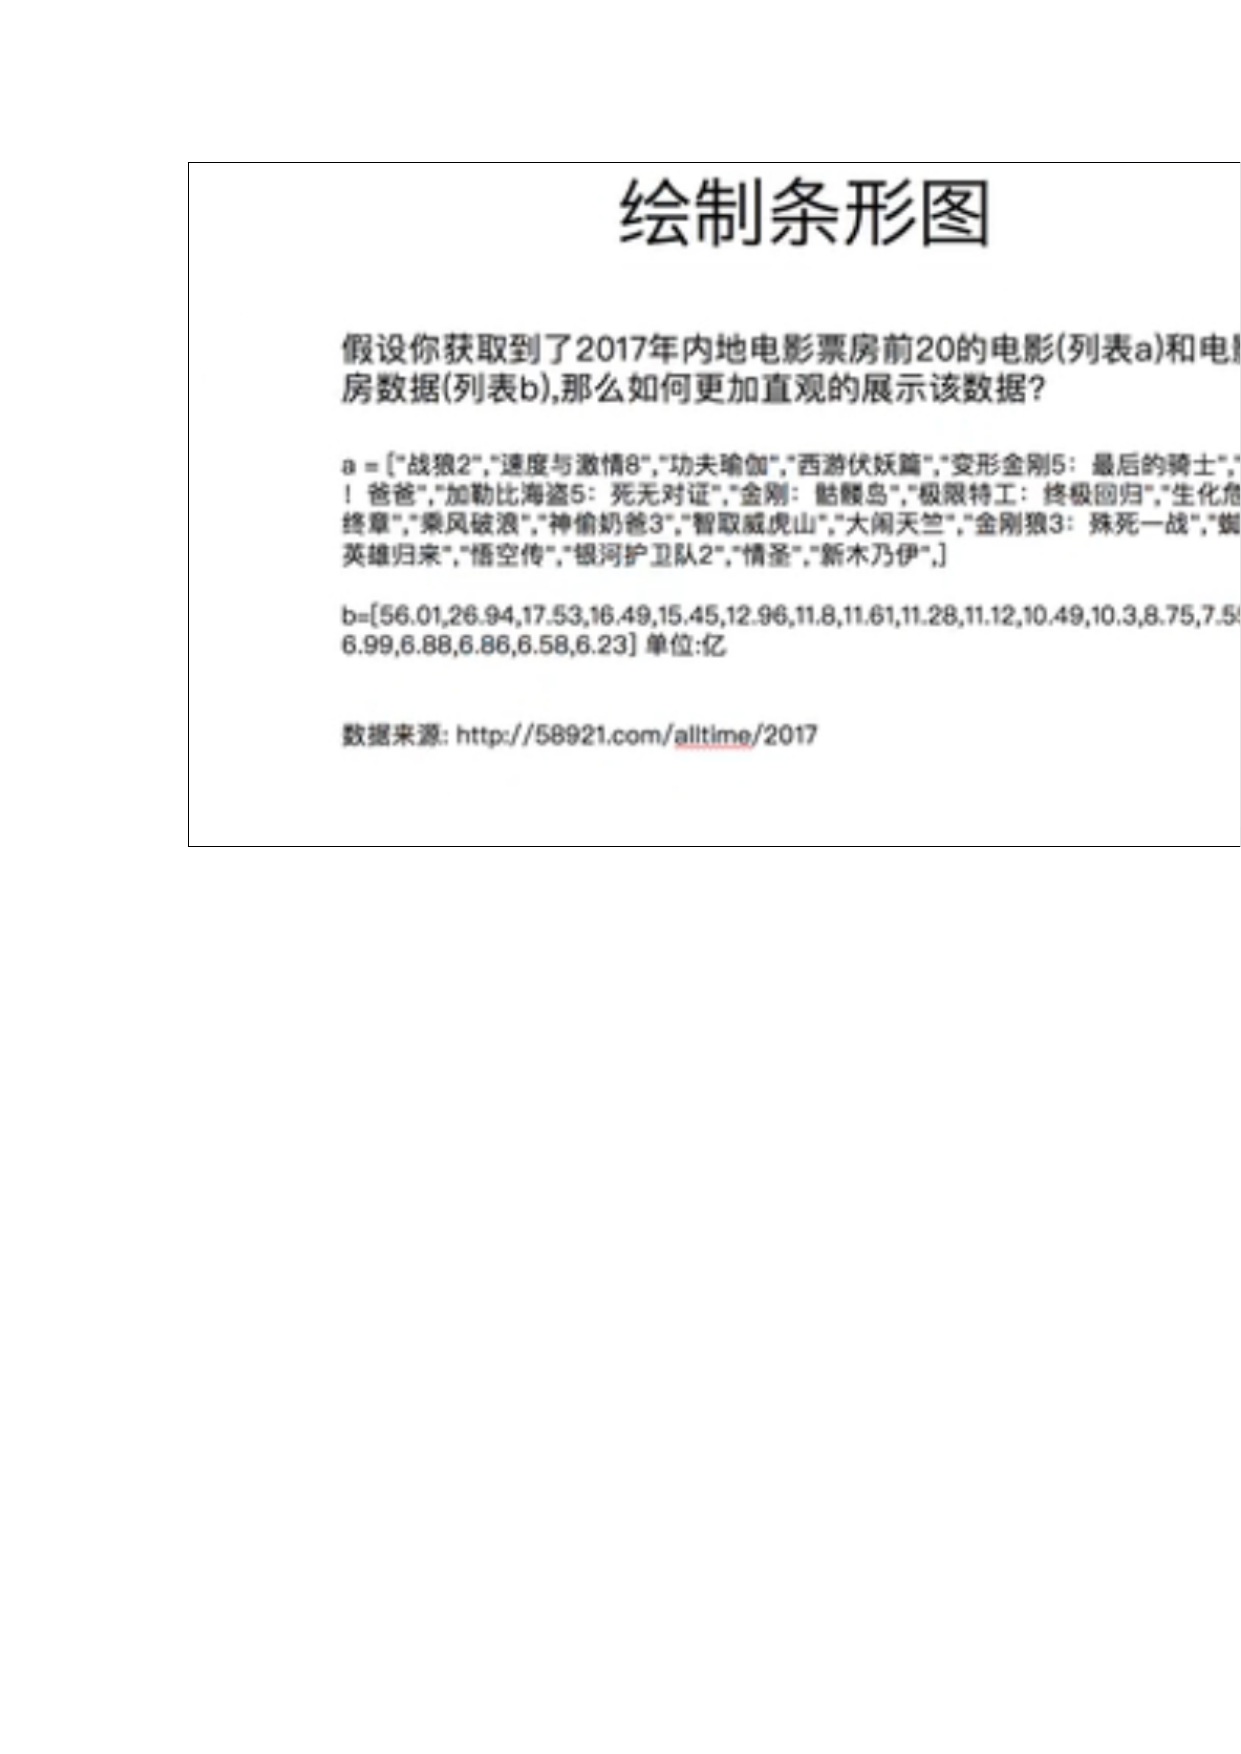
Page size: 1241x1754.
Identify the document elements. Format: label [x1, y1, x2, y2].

table_cell [189, 163, 1240, 846]
picture [199, 163, 1241, 827]
